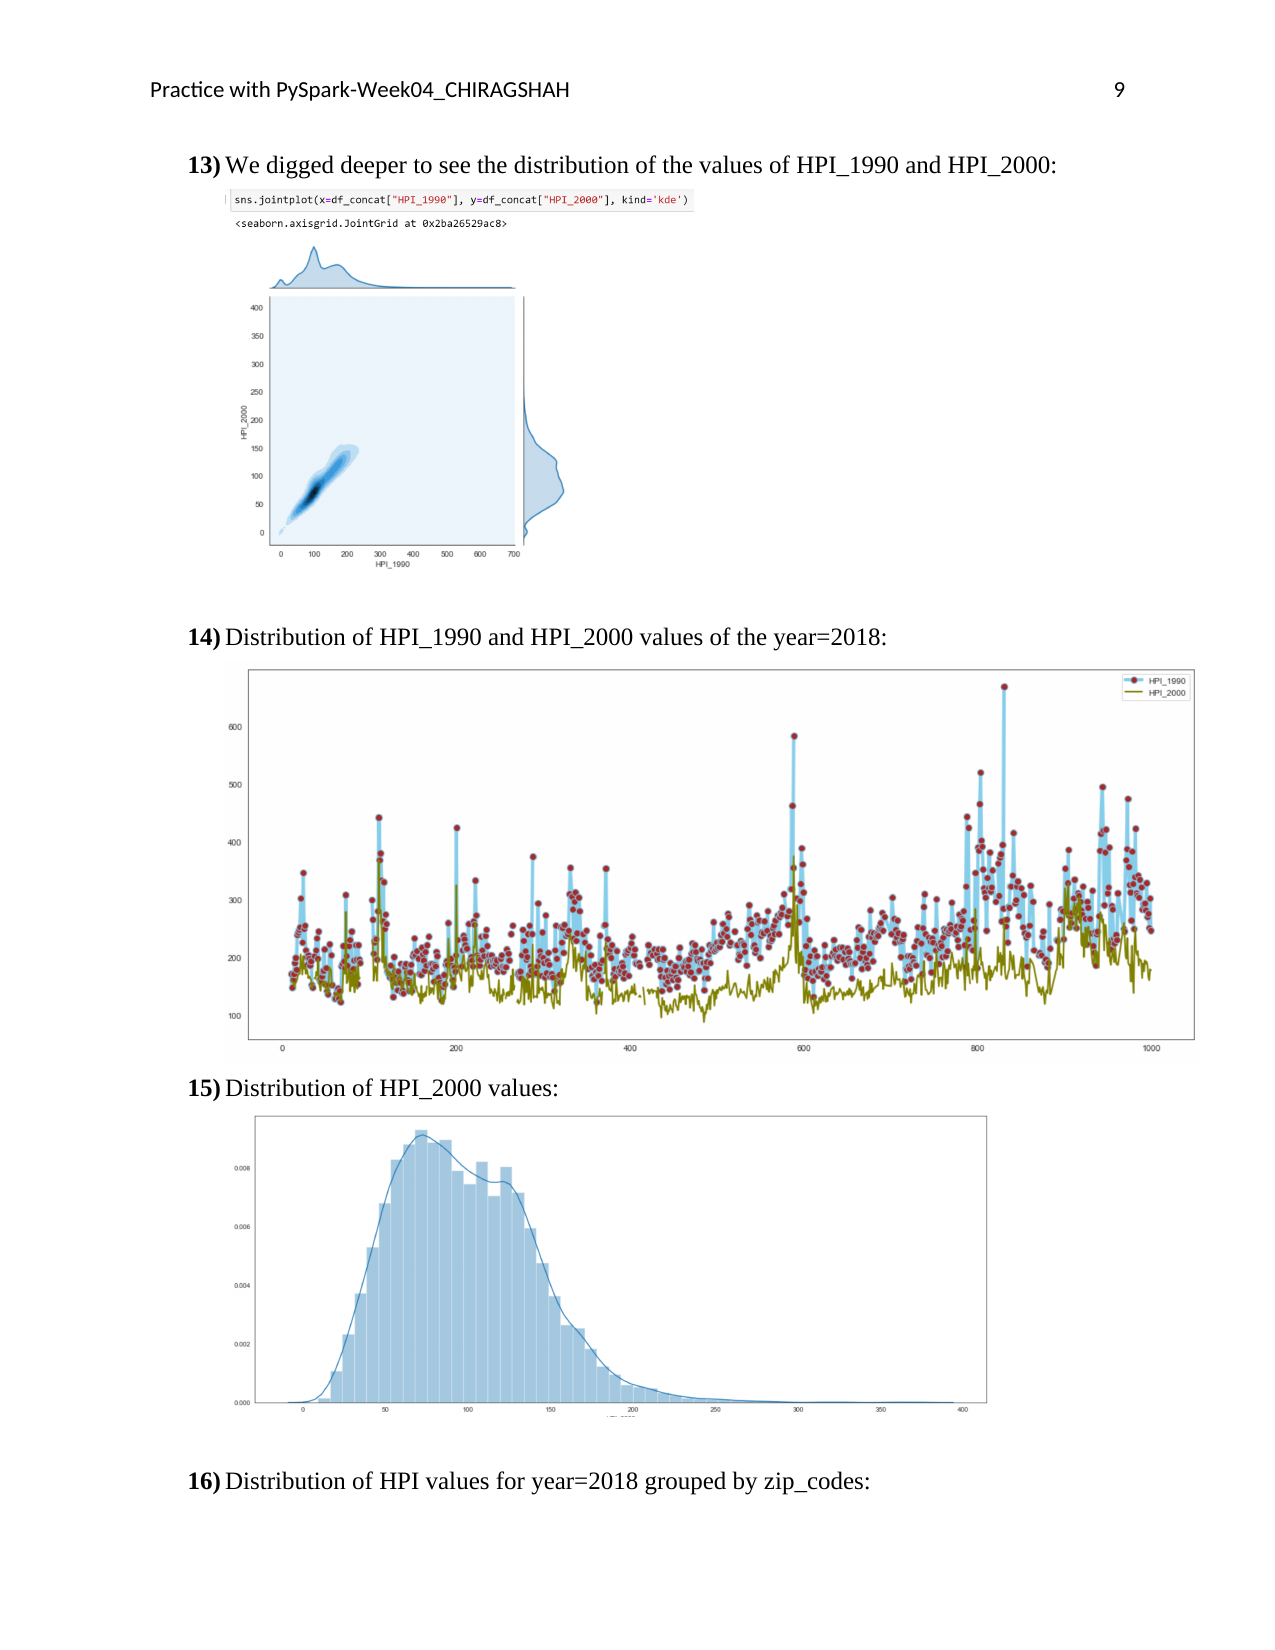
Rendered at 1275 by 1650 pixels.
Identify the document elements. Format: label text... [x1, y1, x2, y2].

list Distribution of HPI_2000 values: [187, 1073, 1134, 1102]
list Distribution of HPI_1990 and HPI_2000 values of the year=2018: [187, 622, 1134, 650]
list Distribution of HPI values for year=2018 grouped by zip_codes: [187, 1466, 1134, 1494]
list We digged deeper to see the distribution of the values of HPI_1990 and HPI_2000: [187, 150, 1134, 179]
picture [225, 189, 694, 572]
picture [225, 660, 1200, 1063]
picture [225, 1112, 992, 1417]
